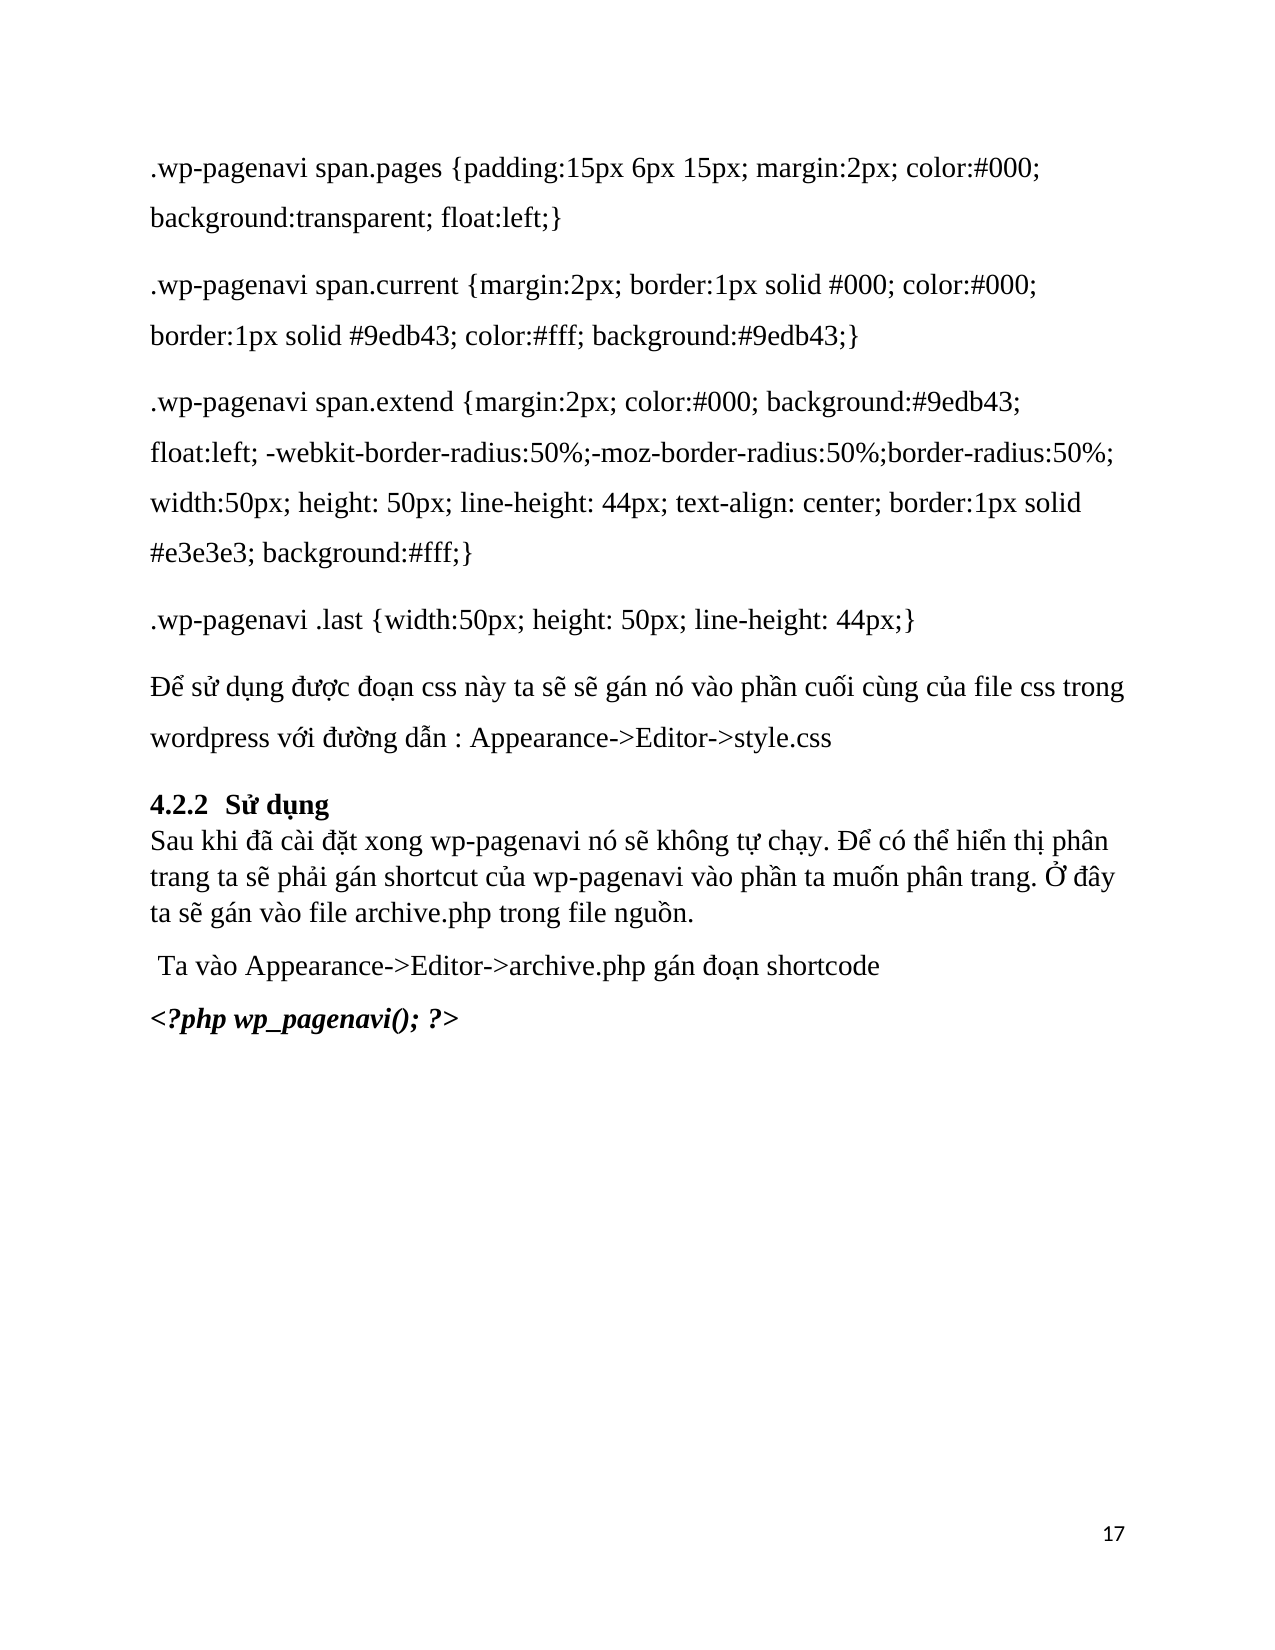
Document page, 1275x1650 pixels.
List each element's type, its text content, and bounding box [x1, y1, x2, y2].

text Sau khi đã cài đặt xong wp-pagenavi nó sẽ không tự chạy. Để có thể hiển thị phân trang ta sẽ phải gán shortcut của wp-pagenavi vào phần ta muốn phân trang. Ở đây ta sẽ gán vào file archive.php trong file nguồn. [150, 823, 1125, 929]
text .wp-pagenavi span.current {margin:2px; border:1px solid #000; color:#000; border:1px solid #9edb43; color:#fff; background:#9edb43;} [150, 267, 1125, 351]
text .wp-pagenavi span.pages {padding:15px 6px 15px; margin:2px; color:#000; background:transparent; float:left;} [150, 150, 1125, 234]
text Để sử dụng được đoạn css này ta sẽ sẽ gán nó vào phần cuối cùng của file css trong wordpress với đường dẫn : Appearance->Editor->style.css [150, 669, 1125, 753]
text Ta vào Appearance->Editor->archive.php gán đoạn shortcode [150, 948, 1125, 982]
subtitle Sử dụng [150, 787, 1125, 820]
text .wp-pagenavi .last {width:50px; height: 50px; line-height: 44px;} [150, 602, 1125, 636]
text .wp-pagenavi span.extend {margin:2px; color:#000; background:#9edb43; float:left; -webkit-border-radius:50%;-moz-border-radius:50%;border-radius:50%; width:50px; height: 50px; line-height: 44px; text-align: center; border:1px solid #e3e3e3; background:#fff;} [150, 384, 1125, 569]
text <?php wp_pagenavi(); ?> [150, 1001, 1125, 1034]
